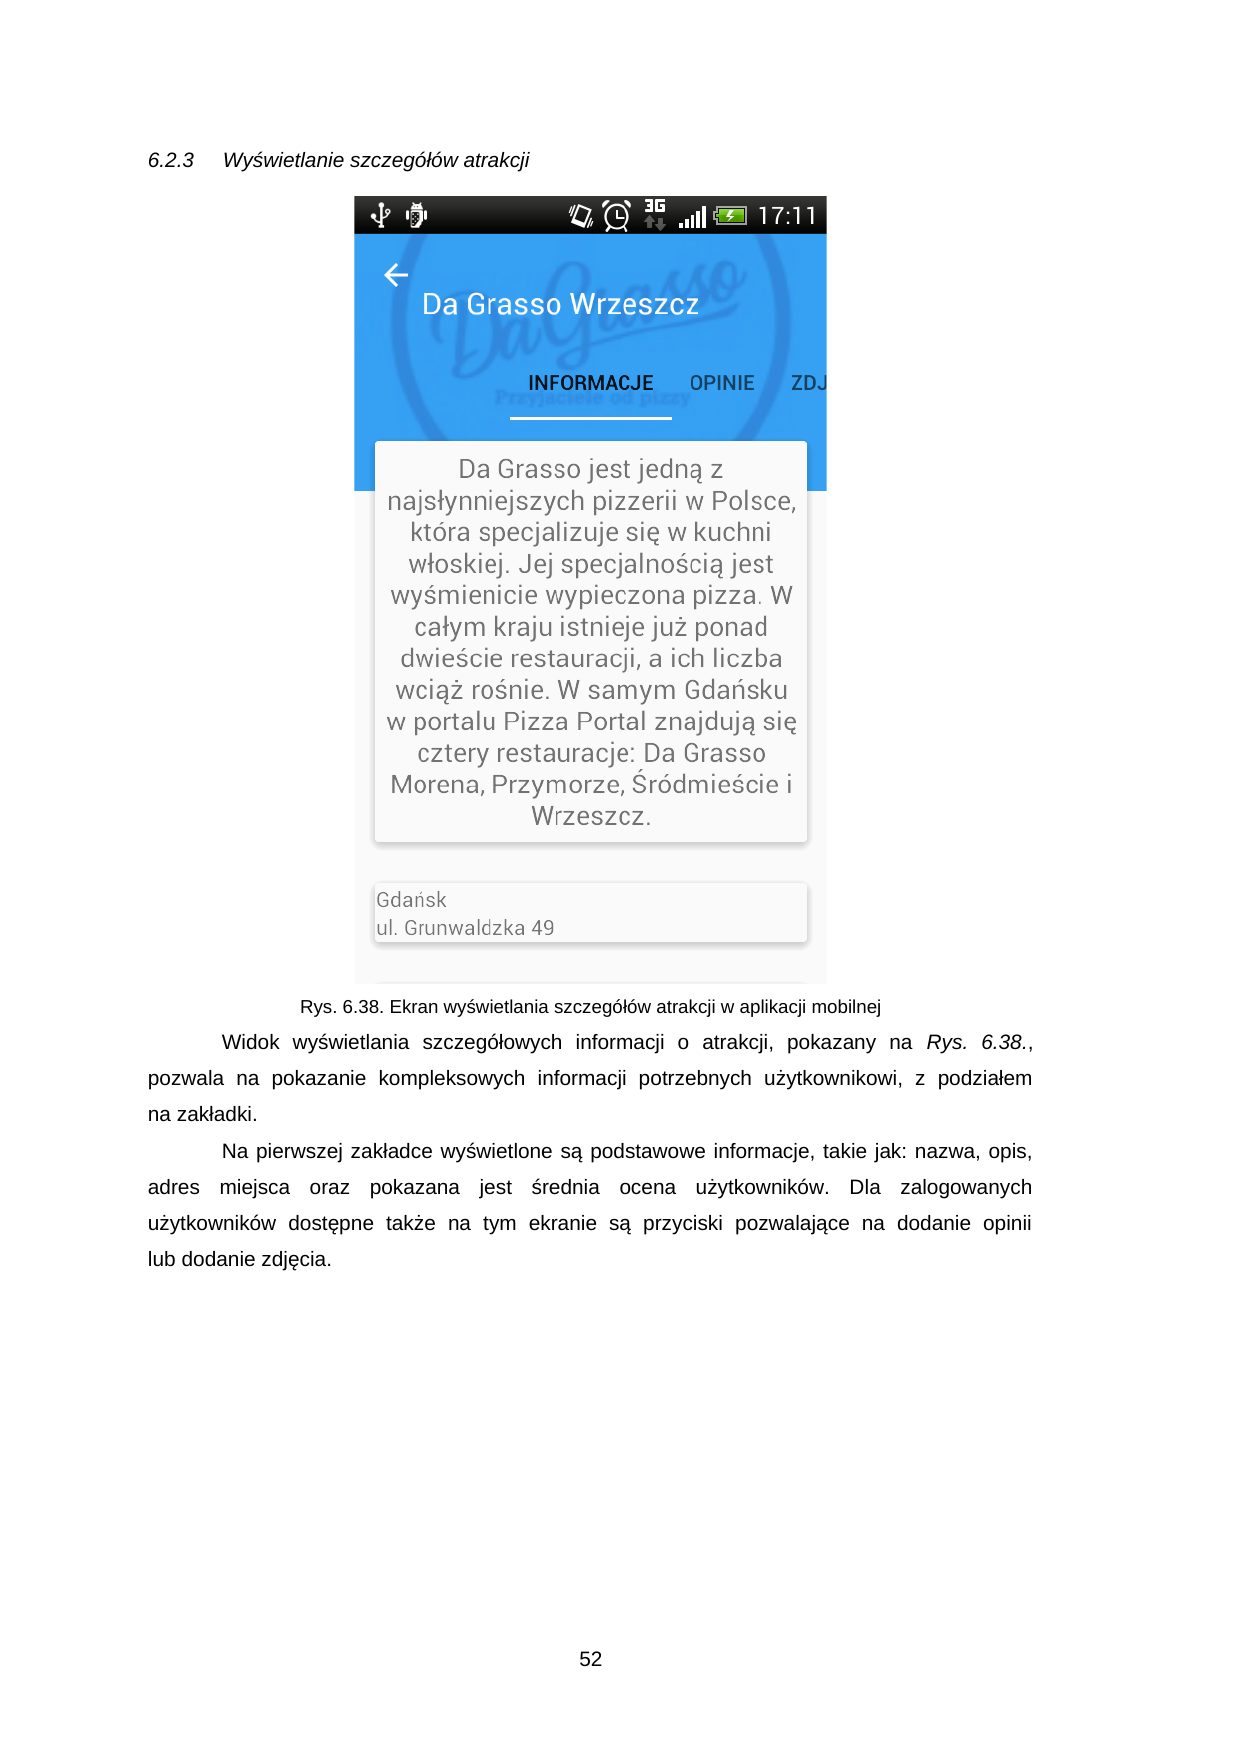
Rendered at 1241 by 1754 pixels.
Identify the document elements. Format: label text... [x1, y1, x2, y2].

text Na pierwszej zakładce wyświetlone są podstawowe informacje, takie jak: nazwa, opis, adres miejsca oraz pokazana jest średnia ocena użytkowników. Dla zalogowanych użytkowników dostępne także na tym ekranie są przyciski pozwalające na dodanie opinii lubdodanie zdjęcia. [148, 1138, 1033, 1270]
subtitle Wyświetlanie szczegółów atrakcji [148, 148, 1033, 172]
picture [354, 196, 827, 984]
text Widok wyświetlania szczegółowych informacji o atrakcji, pokazany na ., pozwala na pokazanie kompleksowych informacji potrzebnych użytkownikowi, z podziałem nazakładki. [148, 1030, 1033, 1126]
